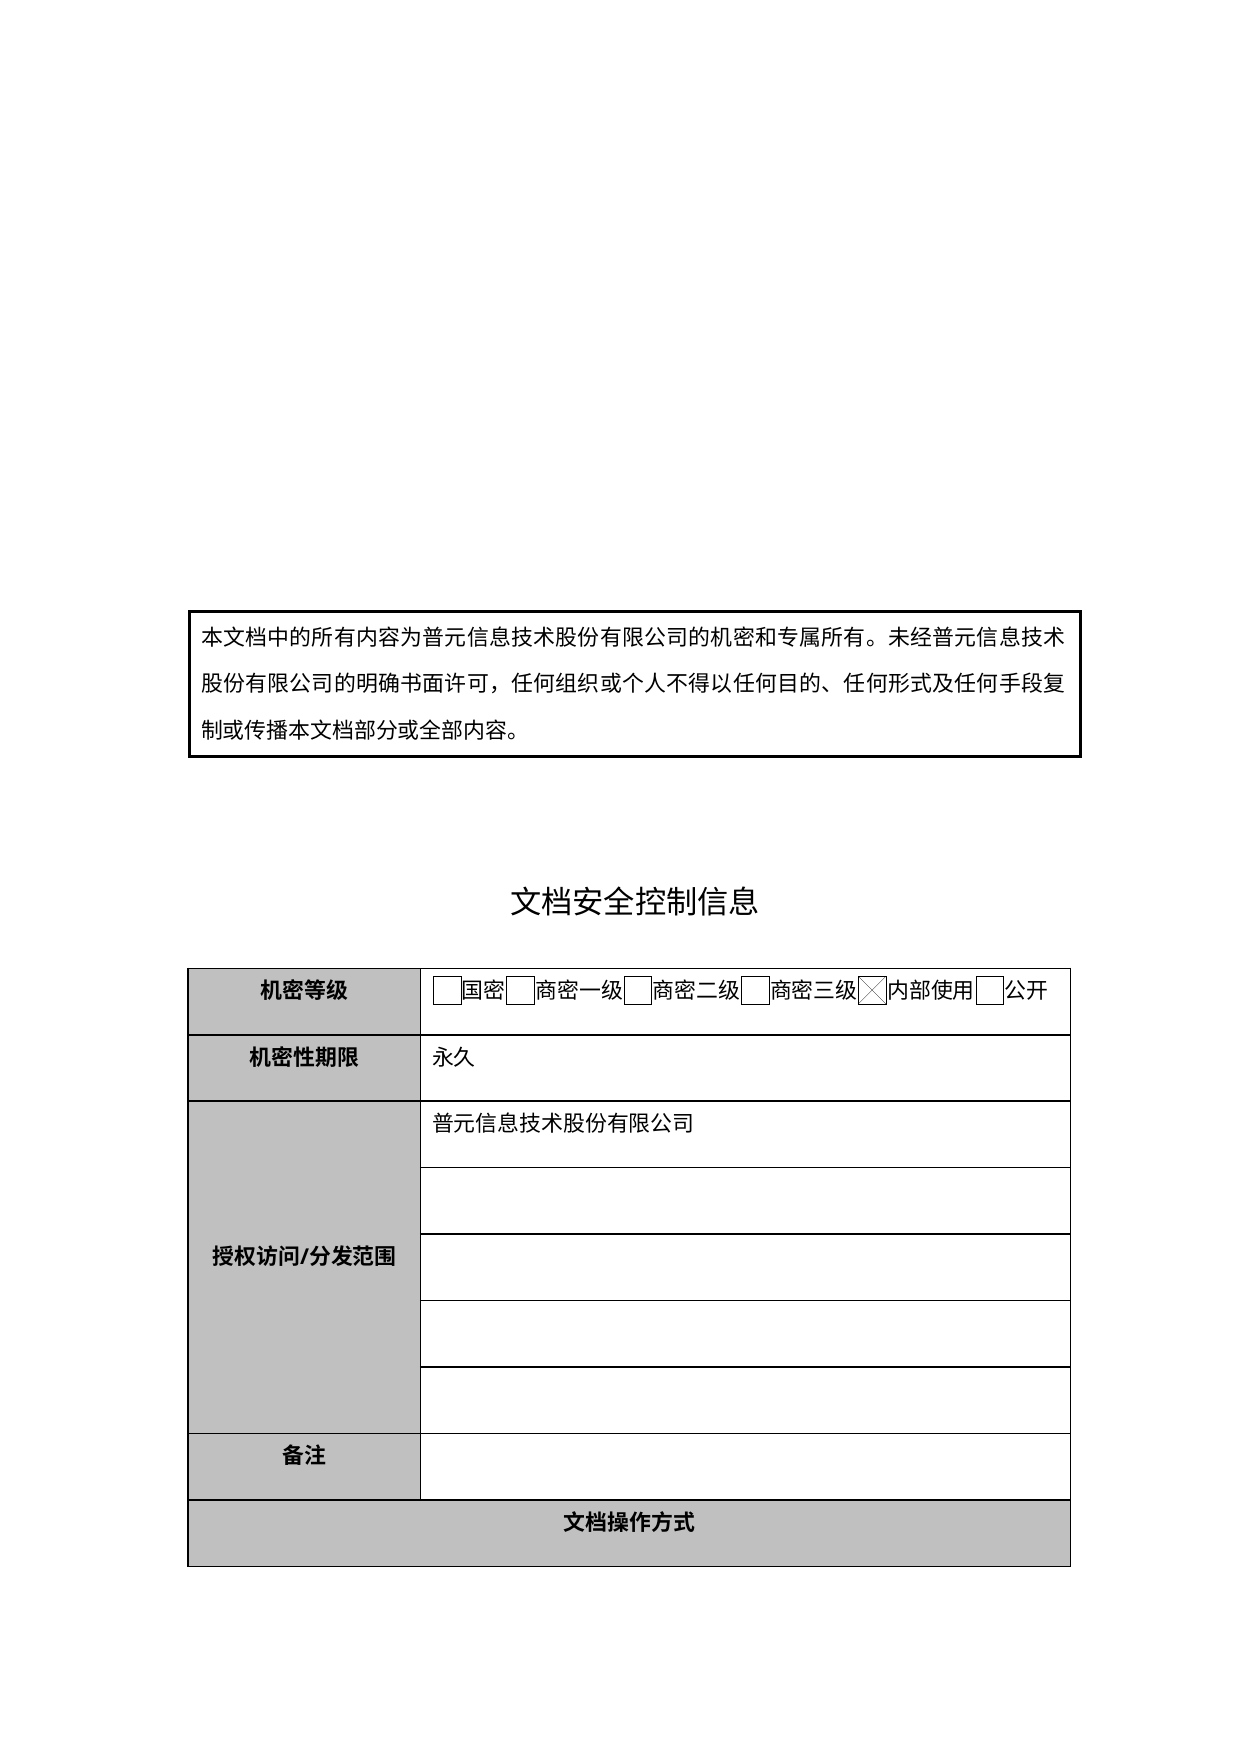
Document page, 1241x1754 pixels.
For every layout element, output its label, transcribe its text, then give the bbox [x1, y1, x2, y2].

table_cell 授权访问/分发范围 [189, 1102, 420, 1433]
table_header 机密等级 [189, 969, 420, 1034]
table_cell [421, 1235, 1070, 1300]
text 文档安全控制信息 [187, 859, 1083, 940]
table_cell [421, 1168, 1070, 1233]
table_header 国密商密一级商密二级商密三级内部使用公开 [421, 969, 1070, 1034]
table_header 本文档中的所有内容为普元信息技术股份有限公司的机密和专属所有。未经普元信息技术股份有限公司的明确书面许可，任何组织或个人不得以任何目的、任何形式及任何手段复制或传播本文档部分或全部内容。 [191, 613, 1079, 755]
table_cell 备注 [189, 1434, 420, 1499]
table_cell [421, 1368, 1070, 1433]
table_cell 普元信息技术股份有限公司 [421, 1102, 1070, 1167]
table_cell 机密性期限 [189, 1036, 420, 1100]
table_cell 文档操作方式 [189, 1501, 1070, 1566]
table_cell [421, 1301, 1070, 1366]
table_cell [421, 1434, 1070, 1499]
table_cell 永久 [421, 1036, 1070, 1100]
